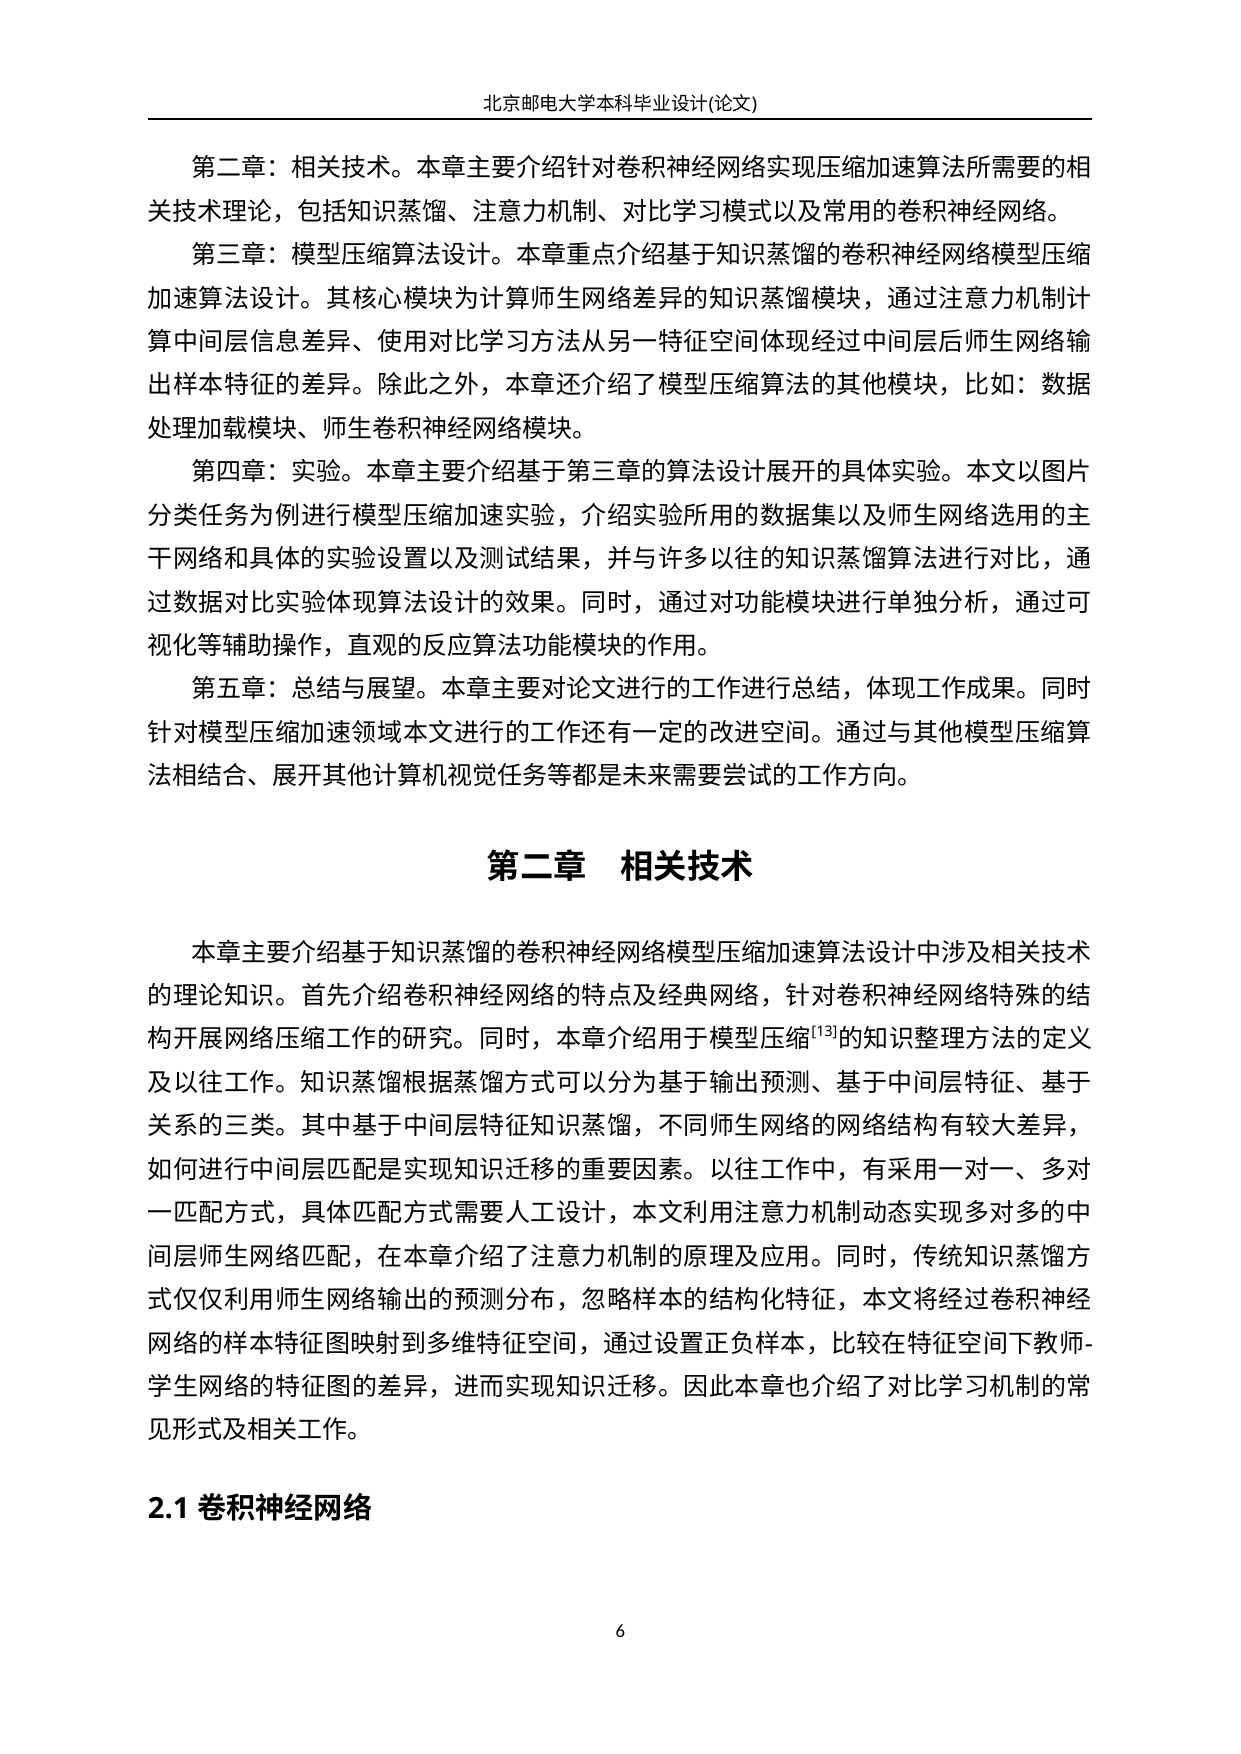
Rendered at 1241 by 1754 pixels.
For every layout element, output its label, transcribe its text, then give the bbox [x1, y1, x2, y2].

text 2.1 卷积神经网络 [148, 1484, 1092, 1527]
text 第三章：模型压缩算法设计。本章重点介绍基于知识蒸馏的卷积神经网络模型压缩加速算法设计。其核心模块为计算师生网络差异的知识蒸馏模块，通过注意力机制计算中间层信息差异、使用对比学习方法从另一特征空间体现经过中间层后师生网络输出样本特征的差异。除此之外，本章还介绍了模型压缩算法的其他模块，比如：数据处理加载模块、师生卷积神经网络模块。 [148, 234, 1092, 444]
list 相关技术 [148, 840, 1092, 888]
text 第五章：总结与展望。本章主要对论文进行的工作进行总结，体现工作成果。同时针对模型压缩加速领域本文进行的工作还有一定的改进空间。通过与其他模型压缩算法相结合、展开其他计算机视觉任务等都是未来需要尝试的工作方向。 [148, 669, 1092, 792]
text 本章主要介绍基于知识蒸馏的卷积神经网络模型压缩加速算法设计中涉及相关技术的理论知识。首先介绍卷积神经网络的特点及经典网络，针对卷积神经网络特殊的结构开展网络压缩工作的研究。同时，本章介绍用于模型压缩[13]的知识整理方法的定义及以往工作。知识蒸馏根据蒸馏方式可以分为基于输出预测、基于中间层特征、基于关系的三类。其中基于中间层特征知识蒸馏，不同师生网络的网络结构有较大差异，如何进行中间层匹配是实现知识迁移的重要因素。以往工作中，有采用一对一、多对一匹配方式，具体匹配方式需要人工设计，本文利用注意力机制动态实现多对多的中间层师生网络匹配，在本章介绍了注意力机制的原理及应用。同时，传统知识蒸馏方式仅仅利用师生网络输出的预测分布，忽略样本的结构化特征，本文将经过卷积神经网络的样本特征图映射到多维特征空间，通过设置正负样本，比较在特征空间下教师-学生网络的特征图的差异，进而实现知识迁移。因此本章也介绍了对比学习机制的常见形式及相关工作。 [148, 932, 1092, 1446]
text 第四章：实验。本章主要介绍基于第三章的算法设计展开的具体实验。本文以图片分类任务为例进行模型压缩加速实验，介绍实验所用的数据集以及师生网络选用的主干网络和具体的实验设置以及测试结果，并与许多以往的知识蒸馏算法进行对比，通过数据对比实验体现算法设计的效果。同时，通过对功能模块进行单独分析，通过可视化等辅助操作，直观的反应算法功能模块的作用。 [148, 452, 1092, 662]
text 第二章：相关技术。本章主要介绍针对卷积神经网络实现压缩加速算法所需要的相关技术理论，包括知识蒸馏、注意力机制、对比学习模式以及常用的卷积神经网络。 [148, 148, 1092, 227]
